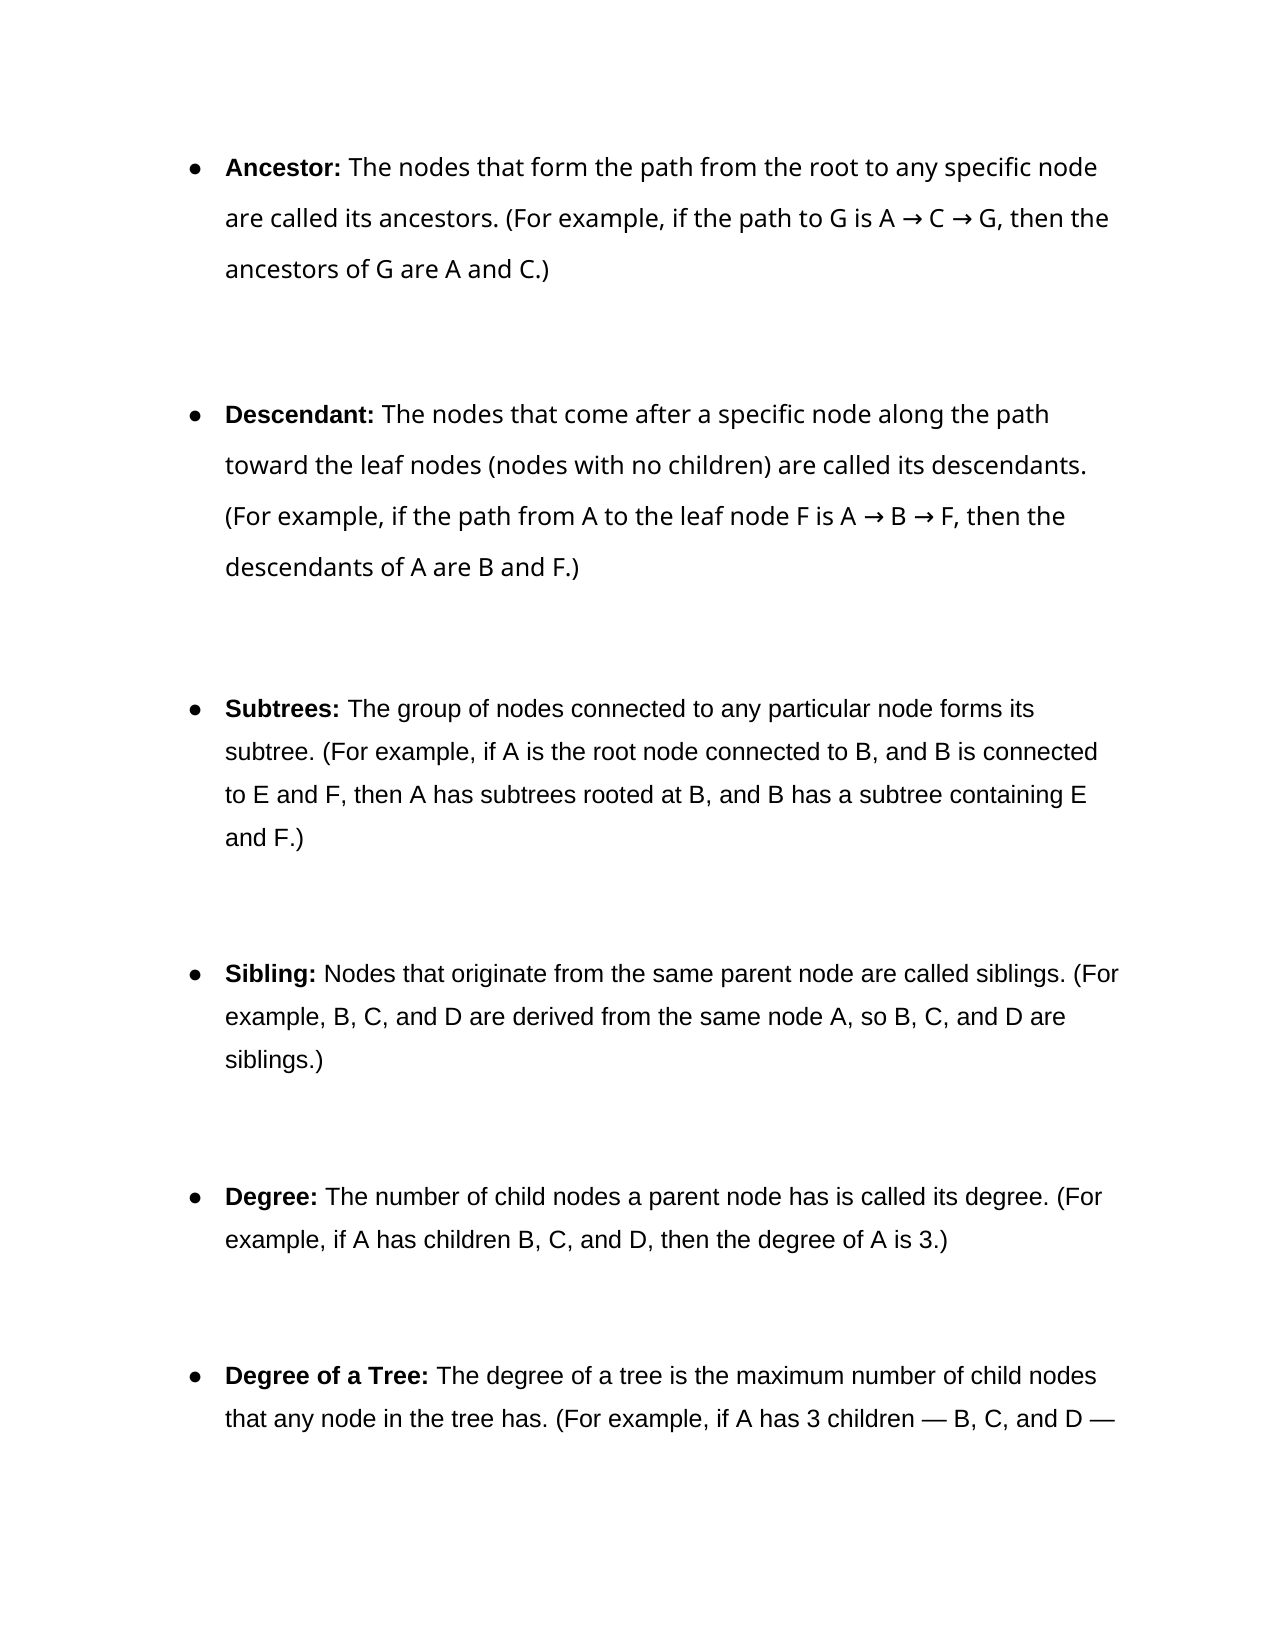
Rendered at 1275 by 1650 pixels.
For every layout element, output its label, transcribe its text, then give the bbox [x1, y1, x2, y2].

list Subtrees: The group of nodes connected to any particular node forms its subtree. (For example, if A is the root node connected to B, and B is connected to E and F, then A has subtrees rooted at B, and B has a subtree containing E and F.) [187, 693, 1125, 852]
list Sibling: Nodes that originate from the same parent node are called siblings. (For example, B, C, and D are derived from the same node A, so B, C, and D are siblings.) [187, 959, 1125, 1074]
list Descendant: The nodes that come after a specific node along the path toward the leaf nodes (nodes with no children) are called its descendants. (For example, if the path from A to the leaf node F is A → B → F, then the descendants of A are B and F.) [187, 396, 1125, 583]
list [187, 1361, 1125, 1433]
list Ancestor: The nodes that form the path from the root to any specific node are called its ancestors. (For example, if the path to G is A → C → G, then the ancestors of G are A and C.) [187, 150, 1125, 286]
list Degree: The number of child nodes a parent node has is called its degree. (For example, if A has children B, C, and D, then the degree of A is 3.) [187, 1182, 1125, 1253]
